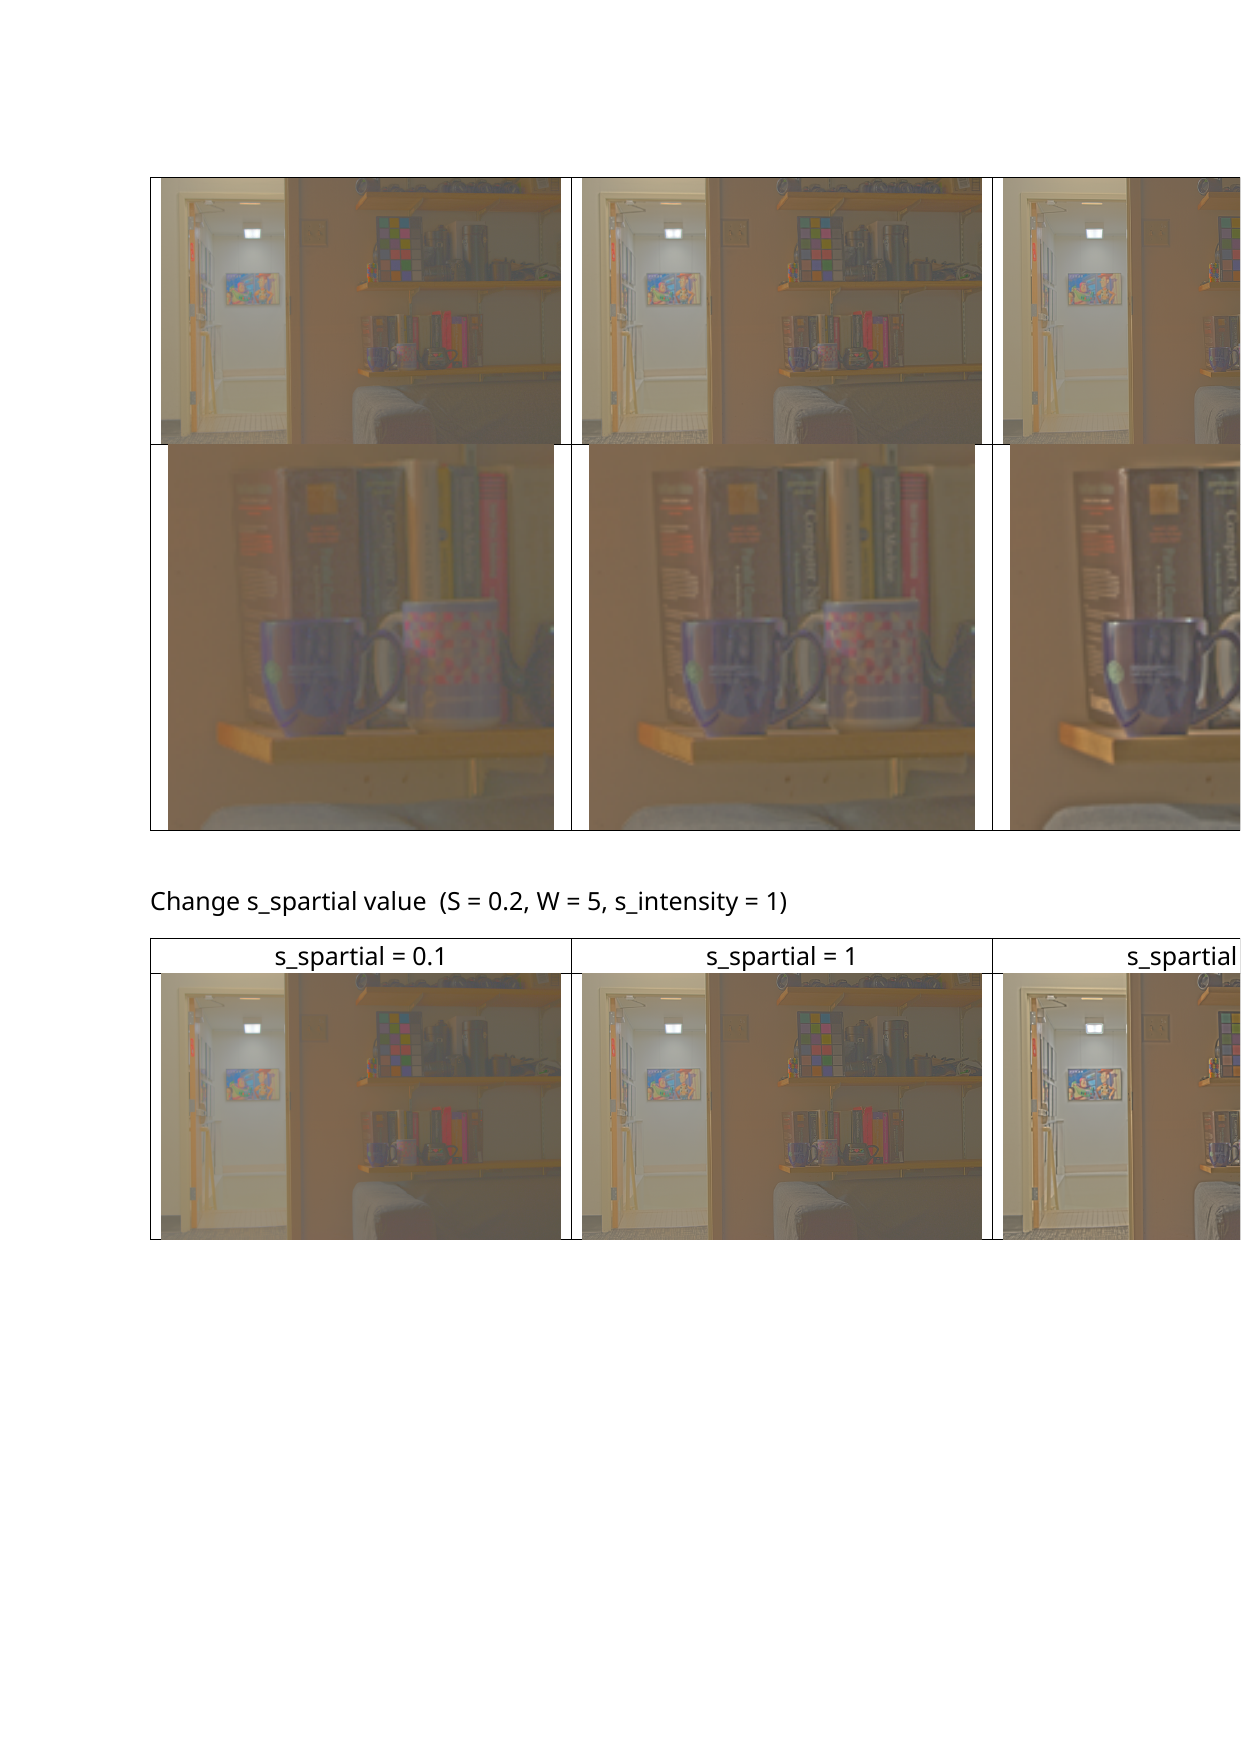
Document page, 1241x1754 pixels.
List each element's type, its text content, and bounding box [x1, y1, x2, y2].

table_cell [993, 445, 1010, 829]
text Change s_spartial value (S = 0.2, W = 5, s_intensity = 1) [150, 884, 1090, 918]
table_header s_spartial = 1 [572, 939, 992, 972]
table_cell [982, 974, 992, 1239]
picture [161, 178, 561, 830]
picture [582, 178, 982, 830]
table_header s_spartial = 0.1 [151, 939, 571, 972]
picture [161, 973, 561, 1240]
table_cell [993, 974, 1003, 1239]
picture [1003, 973, 1241, 1240]
table_cell [151, 974, 161, 1239]
table_header s_spartial = 5 [993, 939, 1240, 972]
table_cell [554, 445, 571, 829]
table_cell [993, 178, 1003, 444]
table_cell [975, 445, 992, 829]
table_cell [982, 178, 992, 444]
table_cell [572, 178, 582, 444]
picture [1003, 178, 1241, 830]
table_cell [572, 974, 582, 1239]
table_cell [572, 445, 589, 829]
table_cell [151, 178, 161, 444]
table_cell [561, 178, 571, 444]
table_cell [151, 445, 168, 829]
table_cell [561, 974, 571, 1239]
picture [582, 973, 982, 1240]
